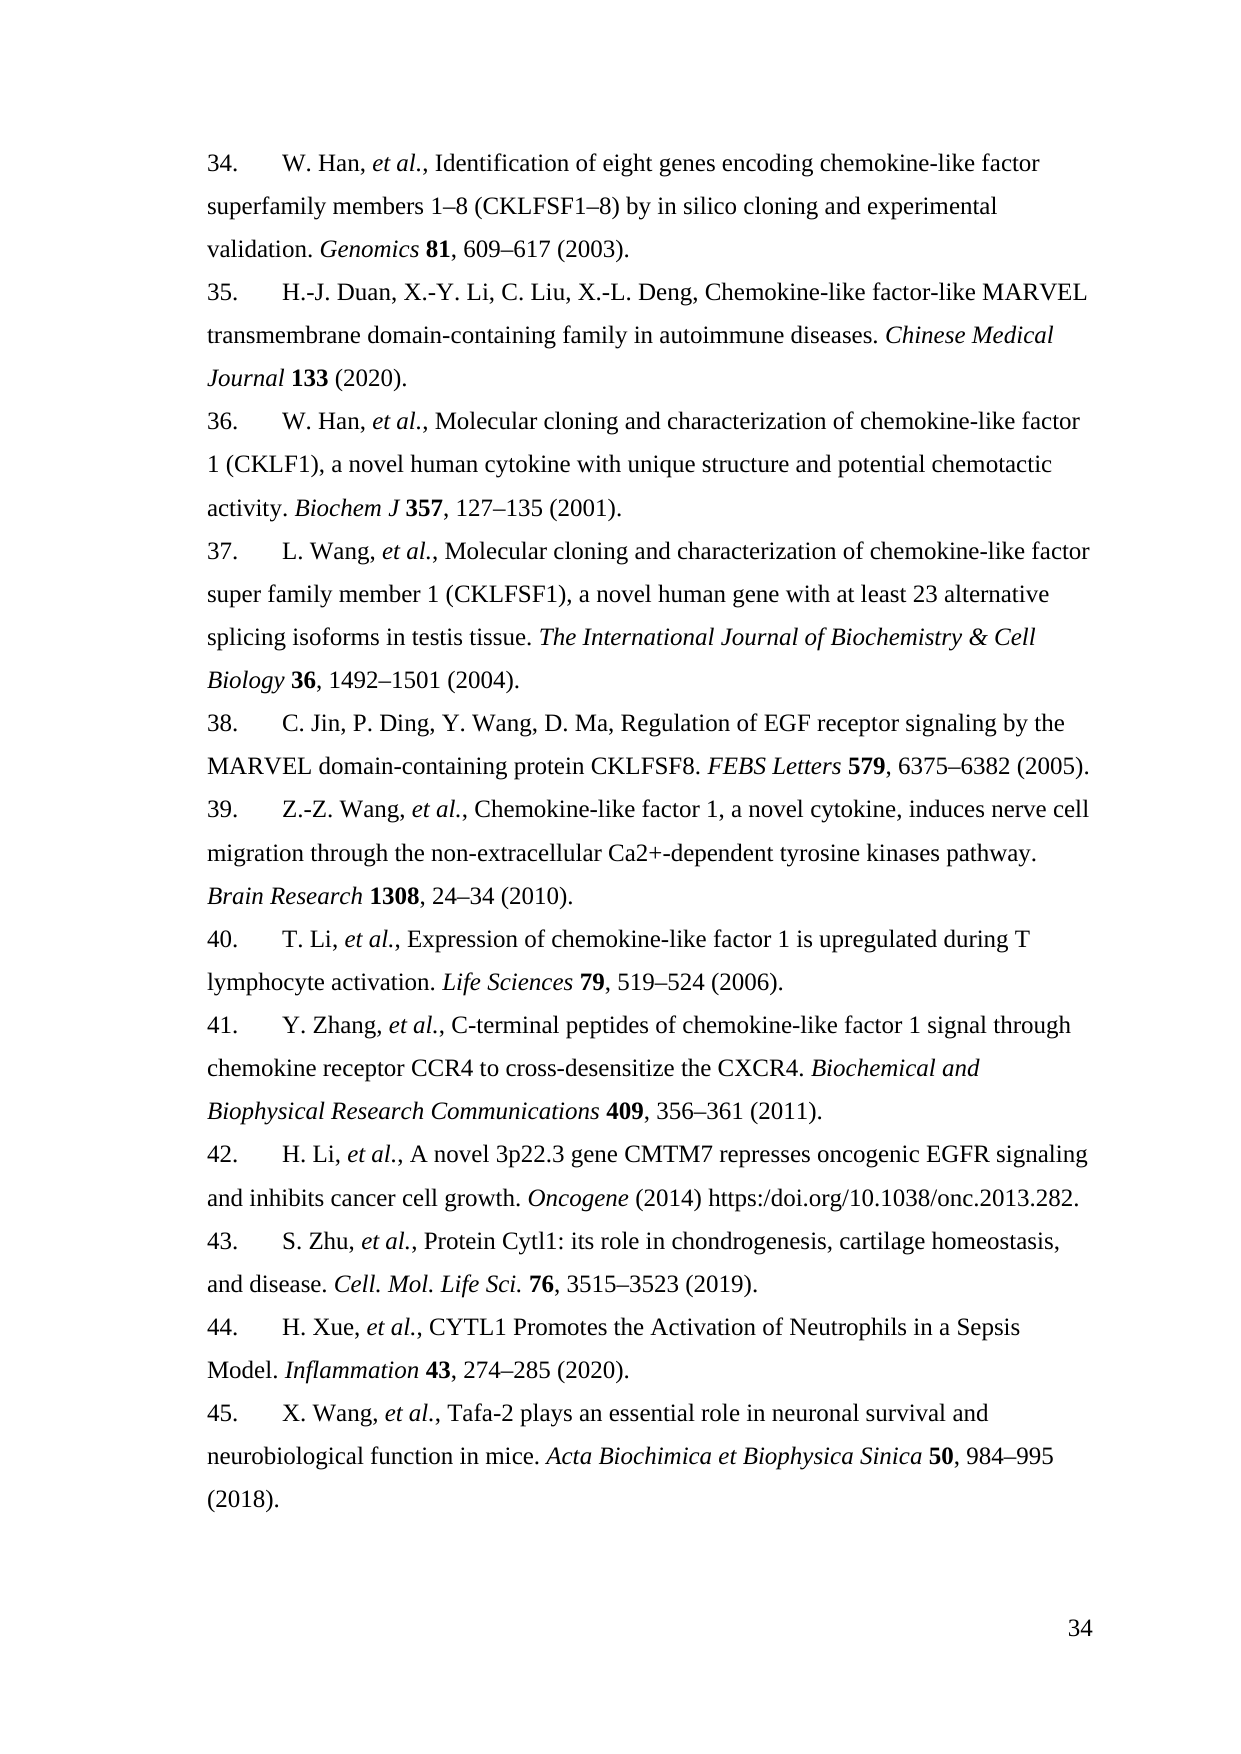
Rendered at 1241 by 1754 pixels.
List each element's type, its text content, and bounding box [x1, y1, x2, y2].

text 35. H.-J. Duan, X.-Y. Li, C. Liu, X.-L. Deng, Chemokine-like factor-like MARVEL transmembrane domain-containing family in autoimmune diseases. Chinese Medical Journal 133 (2020). [207, 277, 1092, 392]
text 40. T. Li, et al., Expression of chemokine-like factor 1 is upregulated during T lymphocyte activation. Life Sciences 79, 519–524 (2006). [207, 924, 1092, 996]
text 36. W. Han, et al., Molecular cloning and characterization of chemokine-like factor 1 (CKLF1), a novel human cytokine with unique structure and potential chemotactic activity. Biochem J 357, 127–135 (2001). [207, 406, 1092, 521]
text 41. Y. Zhang, et al., C-terminal peptides of chemokine-like factor 1 signal through chemokine receptor CCR4 to cross-desensitize the CXCR4. Biochemical and Biophysical Research Communications 409, 356–361 (2011). [207, 1010, 1092, 1125]
text 34. W. Han, et al., Identification of eight genes encoding chemokine-like factor superfamily members 1–8 (CKLFSF1–8) by in silico cloning and experimental validation. Genomics 81, 609–617 (2003). [207, 148, 1092, 263]
text 45. X. Wang, et al., Tafa-2 plays an essential role in neuronal survival and neurobiological function in mice. Acta Biochimica et Biophysica Sinica 50, 984–995 (2018). [207, 1398, 1092, 1513]
text 39. Z.-Z. Wang, et al., Chemokine-like factor 1, a novel cytokine, induces nerve cell migration through the non-extracellular Ca2+-dependent tyrosine kinases pathway. Brain Research 1308, 24–34 (2010). [207, 794, 1092, 909]
text 37. L. Wang, et al., Molecular cloning and characterization of chemokine-like factor super family member 1 (CKLFSF1), a novel human gene with at least 23 alternative splicing isoforms in testis tissue. The International Journal of Biochemistry & Cell Biology 36, 1492–1501 (2004). [207, 536, 1092, 694]
text 42. H. Li, et al., A novel 3p22.3 gene CMTM7 represses oncogenic EGFR signaling and inhibits cancer cell growth. Oncogene (2014) https:/doi.org/10.1038/onc.2013.282. [207, 1139, 1092, 1211]
text 43. S. Zhu, et al., Protein Cytl1: its role in chondrogenesis, cartilage homeostasis, and disease. Cell. Mol. Life Sci. 76, 3515–3523 (2019). [207, 1226, 1092, 1298]
text 44. H. Xue, et al., CYTL1 Promotes the Activation of Neutrophils in a Sepsis Model. Inflammation 43, 274–285 (2020). [207, 1312, 1092, 1384]
text 38. C. Jin, P. Ding, Y. Wang, D. Ma, Regulation of EGF receptor signaling by the MARVEL domain-containing protein CKLFSF8. FEBS Letters 579, 6375–6382 (2005). [207, 708, 1092, 780]
